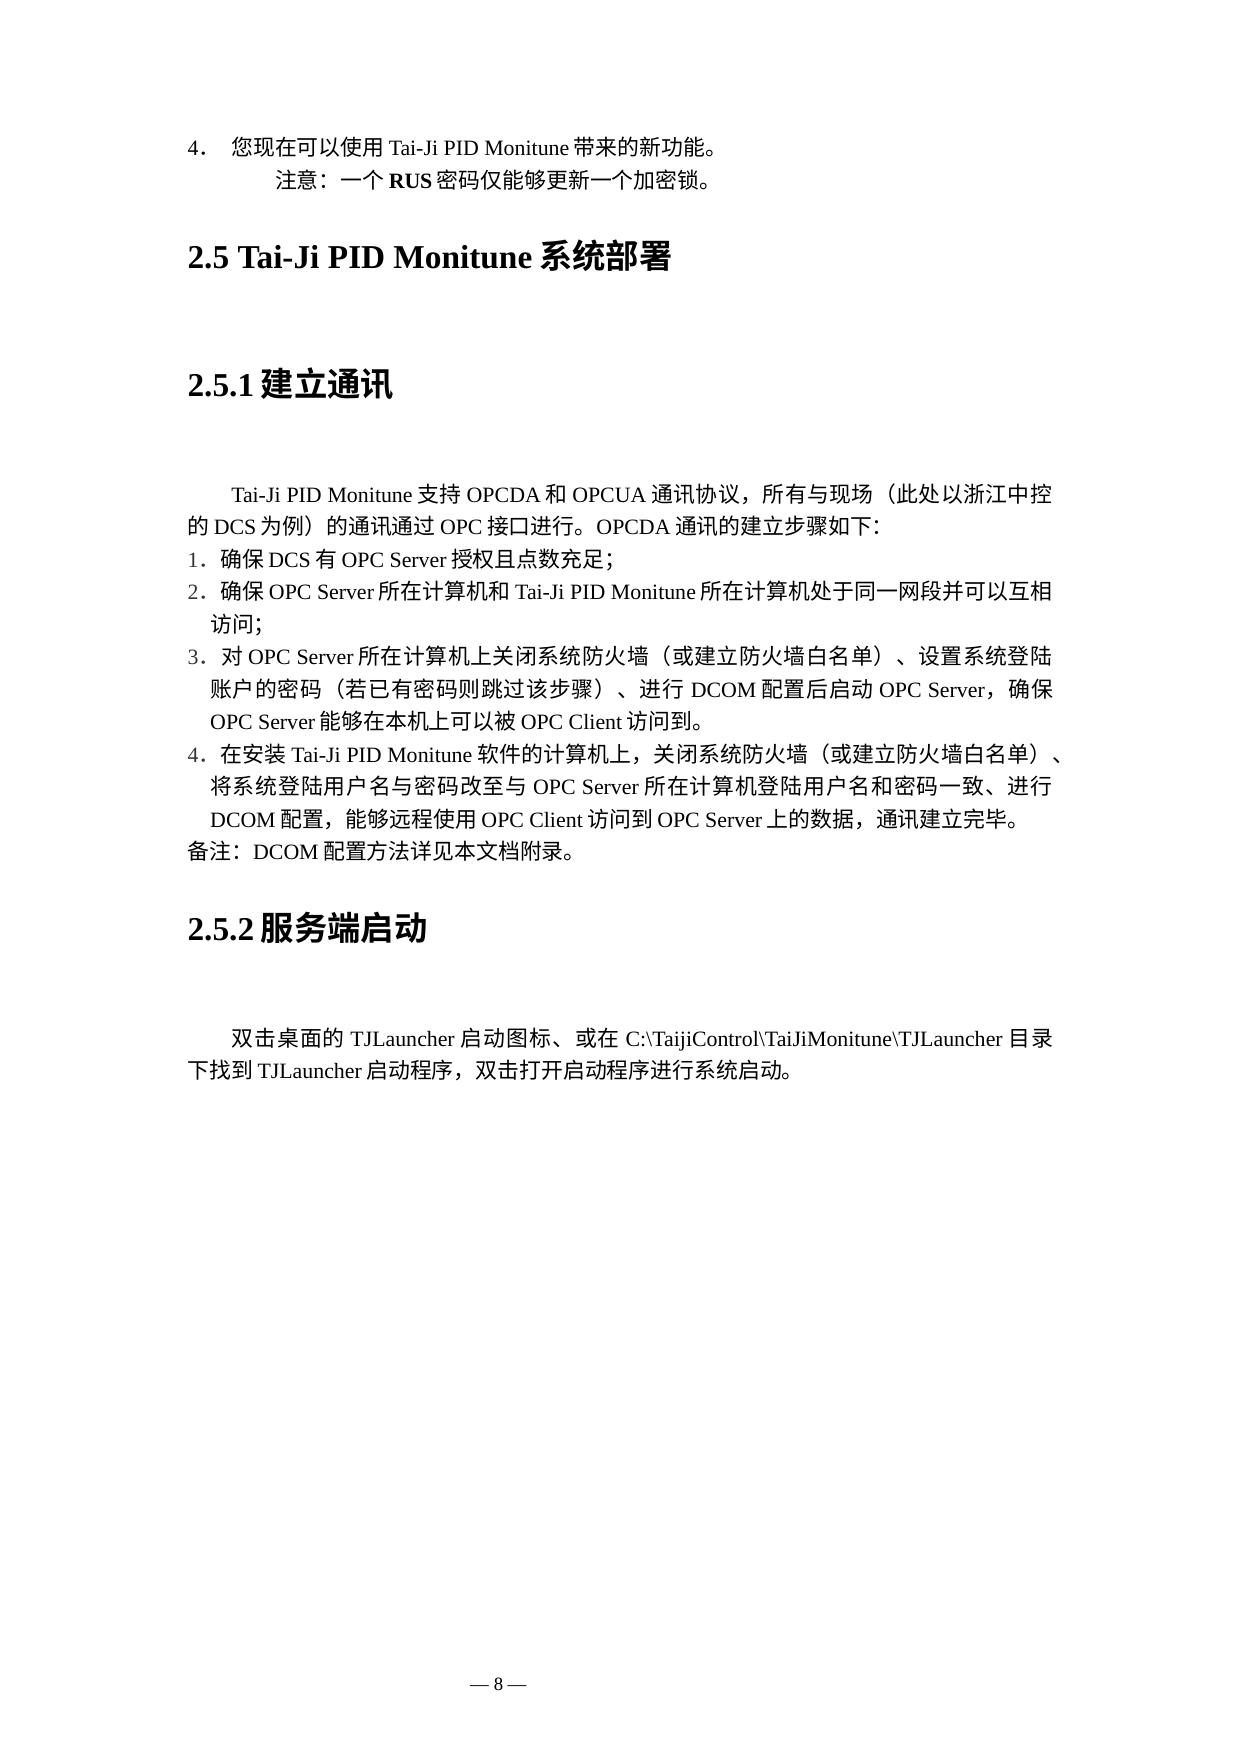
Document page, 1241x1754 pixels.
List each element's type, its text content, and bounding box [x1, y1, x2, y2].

text 备注：DCOM配置方法详见本文档附录。 [187, 834, 1053, 866]
text 2．确保OPC Server所在计算机和Tai-Ji PID Monitune所在计算机处于同一网段并可以互相访问； [187, 574, 1053, 639]
text 1．确保DCS有OPC Server授权且点数充足； [187, 541, 1053, 574]
text 双击桌面的TJLauncher启动图标、或在C:\TaijiControl\TaiJiMonitune\TJLauncher目录下找到TJLauncher启动程序，双击打开启动程序进行系统启动。 [187, 1021, 1053, 1086]
list 您现在可以使用Tai-Ji PID Monitune带来的新功能。 [187, 130, 1053, 162]
text Tai-Ji PID Monitune支持OPCDA和OPCUA通讯协议，所有与现场（此处以浙江中控的DCS为例）的通讯通过OPC接口进行。OPCDA通讯的建立步骤如下： [187, 476, 1053, 541]
subtitle 2.5.1建立通讯 [187, 349, 1053, 414]
text 注意：一个RUS密码仅能够更新一个加密锁。 [231, 162, 1053, 195]
text 4．在安装Tai-Ji PID Monitune软件的计算机上，关闭系统防火墙（或建立防火墙白名单）、将系统登陆用户名与密码改至与OPC Server所在计算机登陆用户名和密码一致、进行DCOM配置，能够远程使用OPC Client访问到OPC Server上的数据，通讯建立完毕。 [187, 736, 1053, 834]
text 3．对OPC Server所在计算机上关闭系统防火墙（或建立防火墙白名单）、设置系统登陆账户的密码（若已有密码则跳过该步骤）、进行DCOM配置后启动OPC Server，确保OPC Server能够在本机上可以被OPC Client访问到。 [187, 639, 1053, 736]
subtitle 2.5 Tai-Ji PID Monitune系统部署 [187, 222, 1053, 287]
subtitle 2.5.2服务端启动 [187, 893, 1053, 958]
